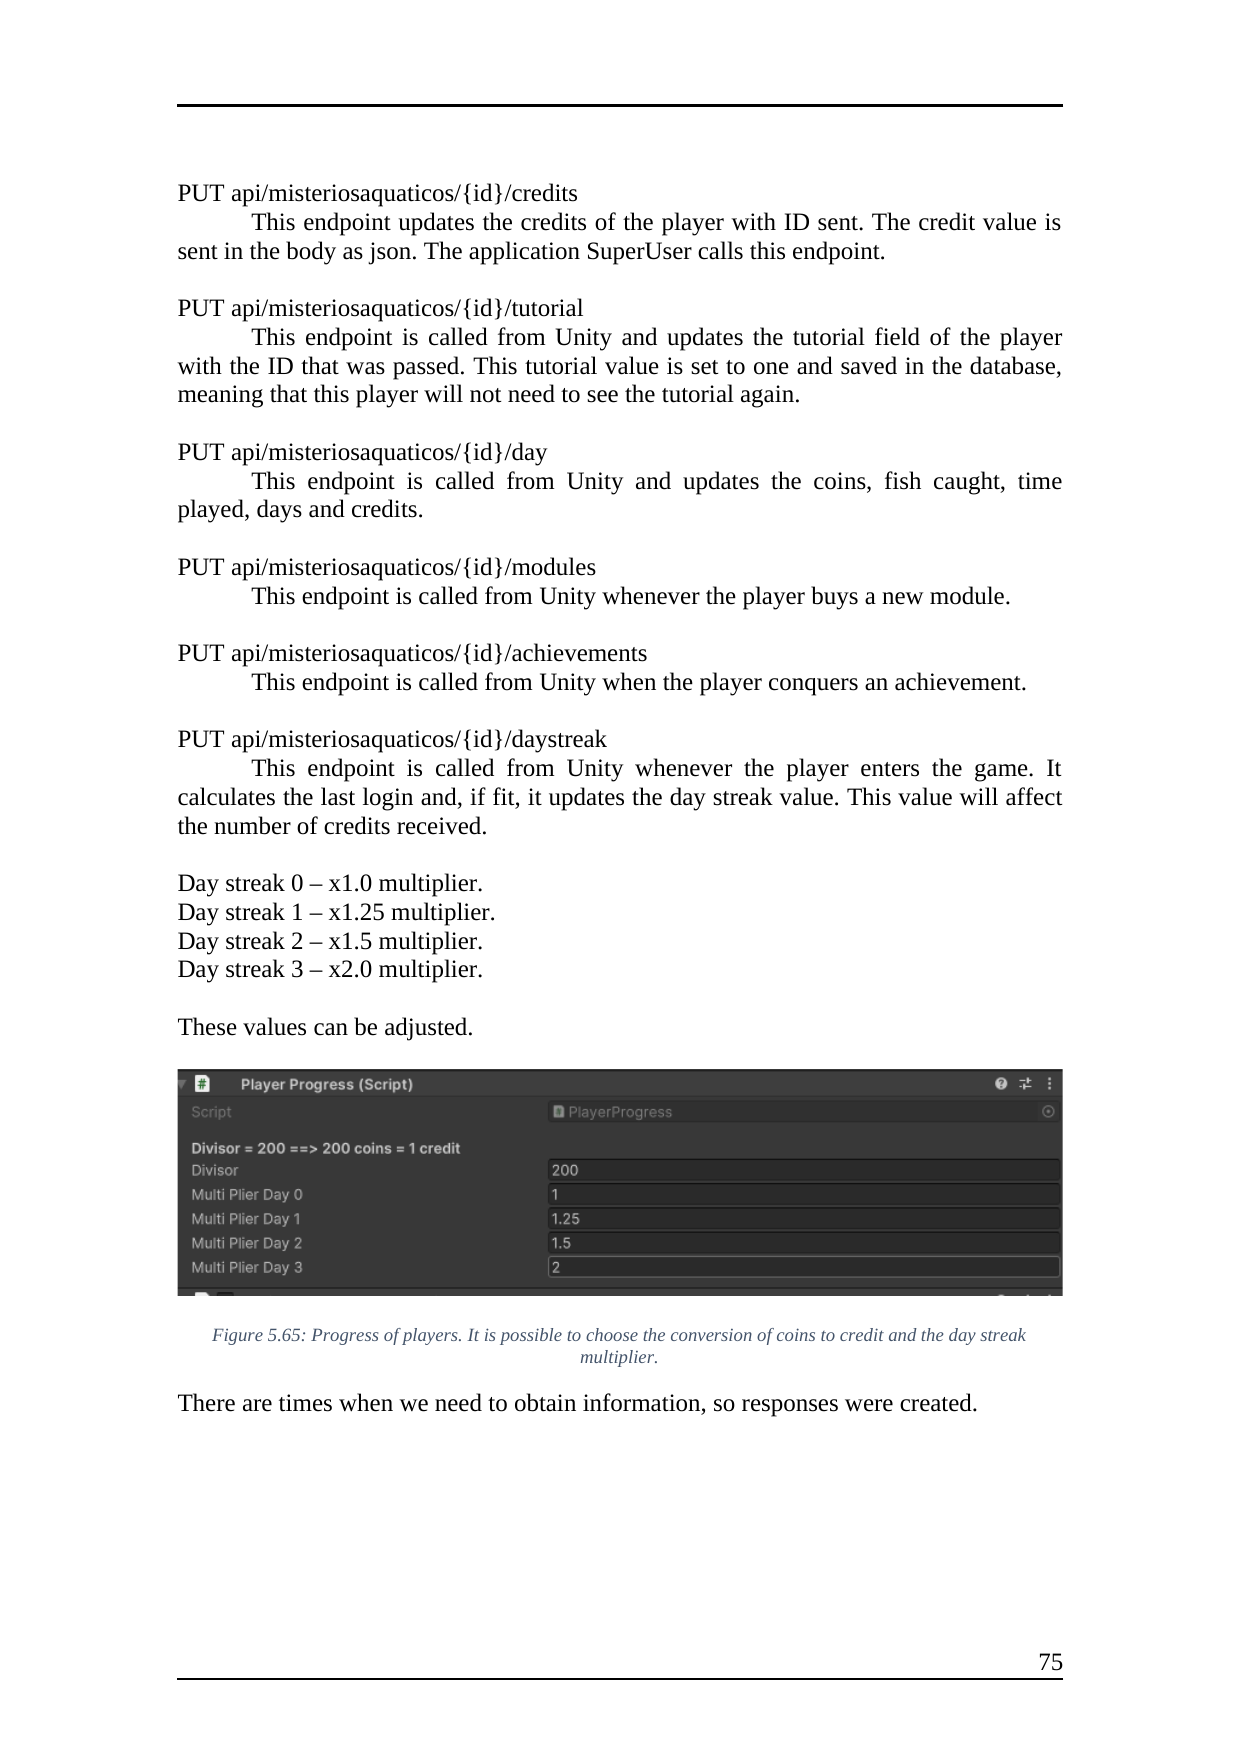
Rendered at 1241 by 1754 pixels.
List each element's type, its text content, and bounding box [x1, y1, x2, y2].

text This endpoint is called from Unity when the player conquers an achievement. [177, 667, 1063, 696]
picture [177, 1069, 1063, 1296]
text PUT api/misteriosaquaticos/{id}/day [177, 437, 1063, 466]
text Day streak 0 – x1.0 multiplier. [177, 868, 1063, 897]
text Day streak 3 – x2.0 multiplier. [177, 954, 1063, 983]
text This endpoint updates the credits of the player with ID sent. The credit value is sent in the body as json. The application SuperUser calls this endpoint. [177, 207, 1063, 264]
text There are times when we need to obtain information, so responses were created. [177, 1388, 1063, 1417]
text PUT api/misteriosaquaticos/{id}/achievements [177, 638, 1063, 667]
text This endpoint is called from Unity whenever the player enters the game. It calculates the last login and, if fit, it updates the day streak value. This value will affect the number of credits received. [177, 753, 1063, 839]
text This endpoint is called from Unity and updates the tutorial field of the player with the ID that was passed. This tutorial value is set to one and saved in the database, meaning that this player will not need to see the tutorial again. [177, 322, 1063, 408]
text PUT api/misteriosaquaticos/{id}/daystreak [177, 724, 1063, 753]
text This endpoint is called from Unity whenever the player buys a new module. [177, 581, 1063, 609]
text PUT api/misteriosaquaticos/{id}/modules [177, 552, 1063, 581]
text PUT api/misteriosaquaticos/{id}/tutorial [177, 293, 1063, 322]
text Day streak 2 – x1.5 multiplier. [177, 926, 1063, 954]
text These values can be adjusted. [177, 1012, 1063, 1041]
text PUT api/misteriosaquaticos/{id}/credits [177, 178, 1063, 207]
text This endpoint is called from Unity and updates the coins, fish caught, time played, days and credits. [177, 466, 1063, 523]
text Day streak 1 – x1.25 multiplier. [177, 897, 1063, 926]
